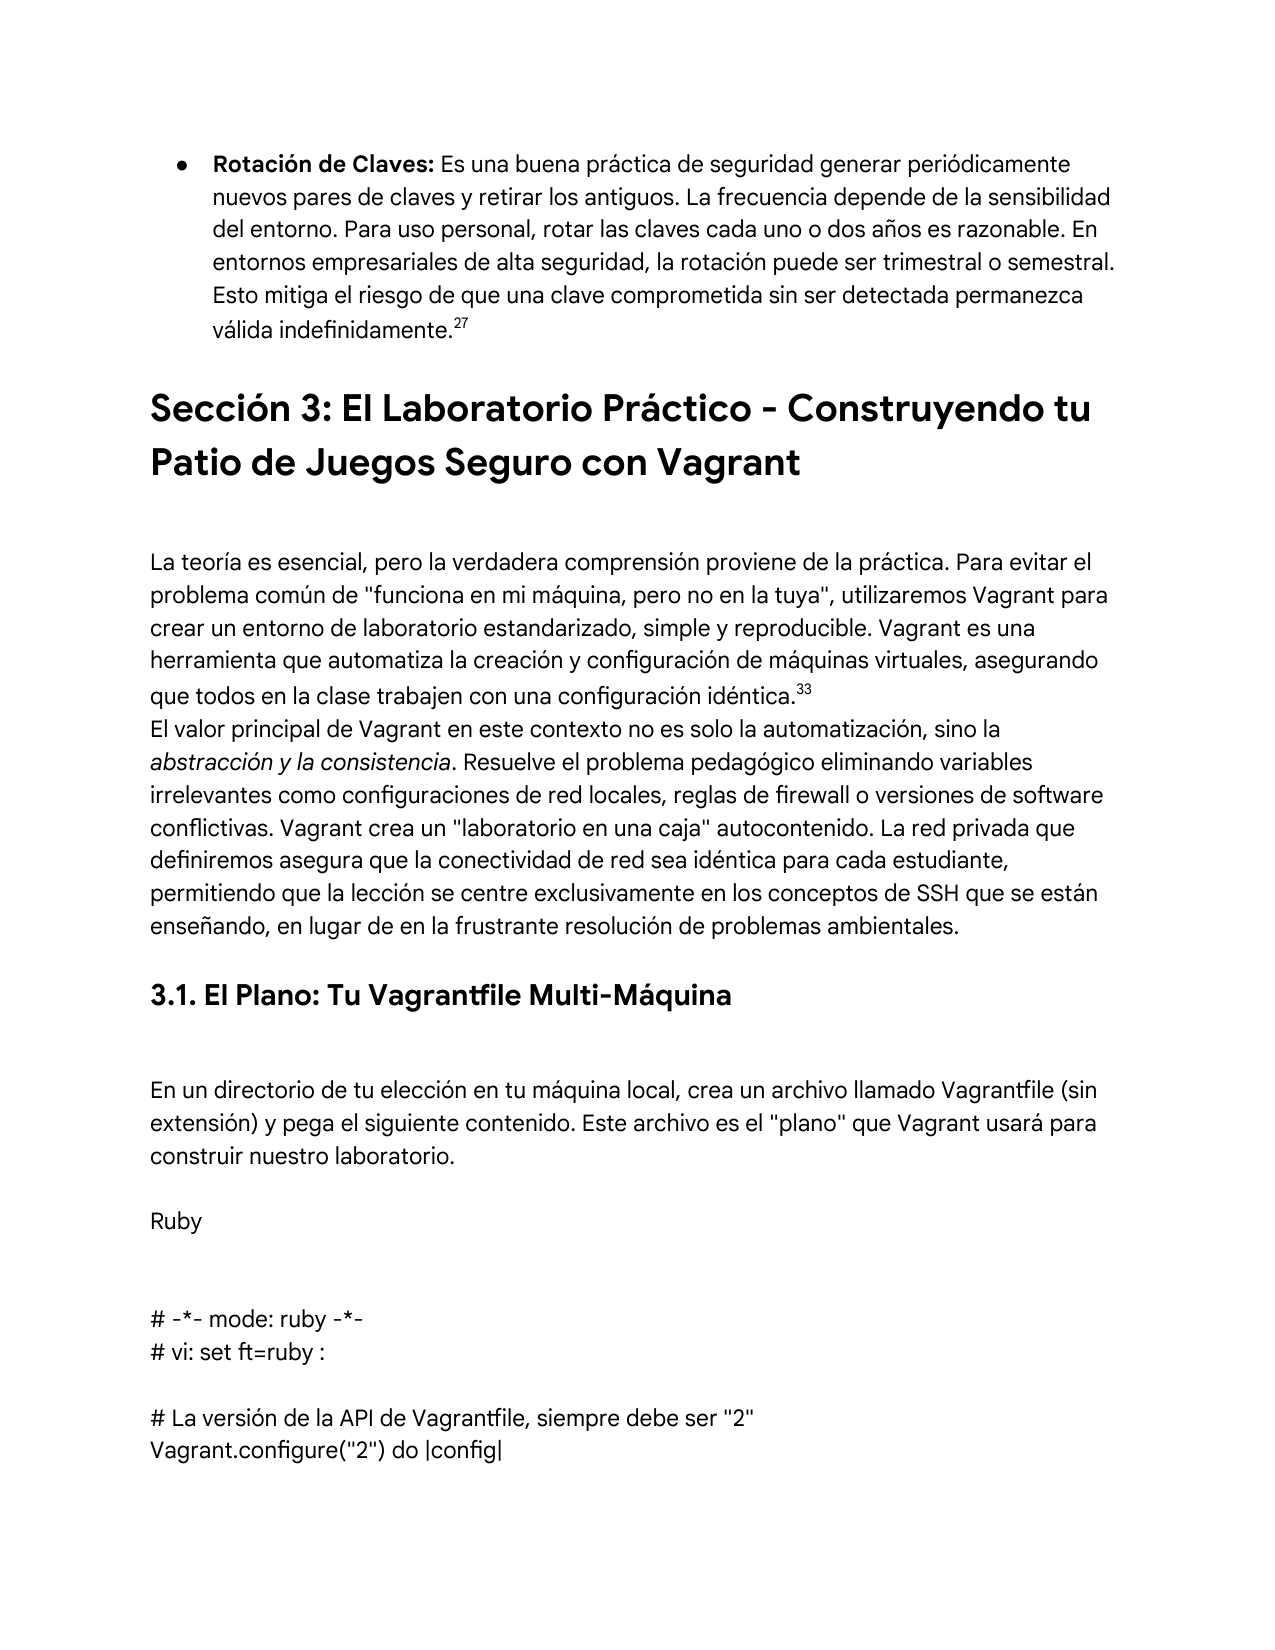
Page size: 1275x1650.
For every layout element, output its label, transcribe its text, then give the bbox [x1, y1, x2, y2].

subtitle 3.1. El Plano: Tu Vagrantfile Multi-Máquina [150, 977, 1125, 1014]
text En un directorio de tu elección en tu máquina local, crea un archivo llamado Vagrantfile (sin extensión) y pega el siguiente contenido. Este archivo es el "plano" que Vagrant usará para construir nuestro laboratorio. [150, 1077, 1125, 1171]
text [150, 1306, 1125, 1498]
text El valor principal de Vagrant en este contexto no es solo la automatización, sino la abstracción y la consistencia. Resuelve el problema pedagógico eliminando variables irrelevantes como configuraciones de red locales, reglas de firewall o versiones de software conflictivas. Vagrant crea un "laboratorio en una caja" autocontenido. La red privada que definiremos asegura que la conectividad de red sea idéntica para cada estudiante, permitiendo que la lección se centre exclusivamente en los conceptos de SSH que se están enseñando, en lugar de en la frustrante resolución de problemas ambientales. [150, 716, 1125, 941]
subtitle Sección 3: El Laboratorio Práctico - Construyendo tu Patio de Juegos Seguro con Vagrant [150, 385, 1125, 486]
text Ruby [150, 1207, 1125, 1236]
text La teoría es esencial, pero la verdadera comprensión proviene de la práctica. Para evitar el problema común de "funciona en mi máquina, pero no en la tuya", utilizaremos Vagrant para crear un entorno de laboratorio estandarizado, simple y reproducible. Vagrant es una herramienta que automatiza la creación y configuración de máquinas virtuales, asegurando que todos en la clase trabajen con una configuración idéntica.33 [150, 549, 1125, 711]
list Rotación de Claves: Es una buena práctica de seguridad generar periódicamente nuevos pares de claves y retirar los antiguos. La frecuencia depende de la sensibilidad del entorno. Para uso personal, rotar las claves cada uno o dos años es razonable. En entornos empresariales de alta seguridad, la rotación puede ser trimestral o semestral. Esto mitiga el riesgo de que una clave comprometida sin ser detectada permanezca válida indefinidamente.27 [175, 150, 1125, 345]
